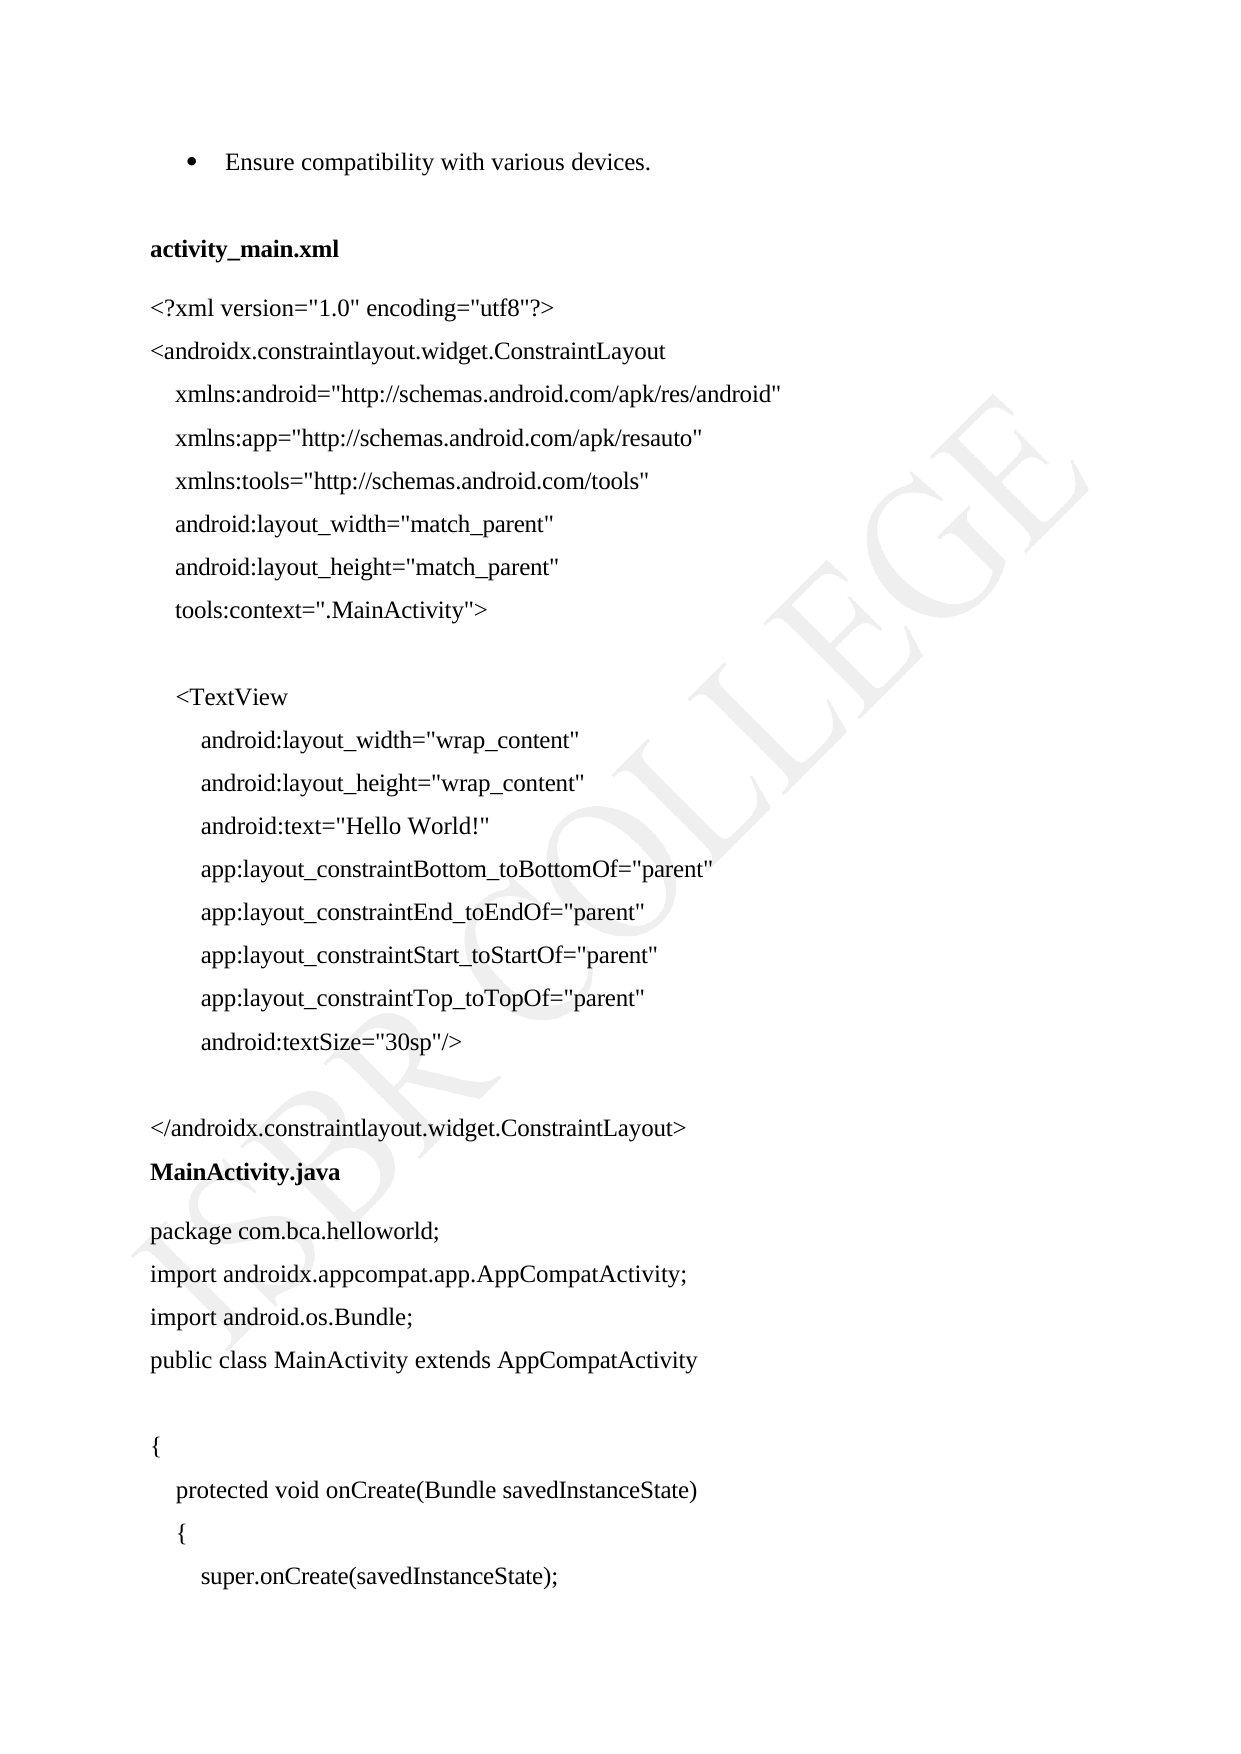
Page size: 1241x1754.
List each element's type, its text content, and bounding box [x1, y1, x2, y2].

text protected void onCreate(Bundle savedInstanceState) [176, 1475, 1105, 1503]
text super.onCreate(savedInstanceState); [201, 1561, 1105, 1589]
text { [176, 1518, 1105, 1546]
subtitle MainActivity.java [150, 1157, 1105, 1186]
text <?xml version="1.0" encoding="utf8"?> [150, 293, 1105, 322]
text import androidx.appcompat.app.AppCompatActivity; import android.os.Bundle; [150, 1259, 688, 1331]
text public class MainActivity extends AppCompatActivity [150, 1345, 1105, 1374]
text </androidx.constraintlayout.widget.ConstraintLayout> [150, 1113, 1105, 1142]
text { [150, 1431, 1105, 1460]
text <TextView android:layout_width="wrap_content" android:layout_height="wrap_content" android:text="Hello World!" [175, 682, 603, 840]
text <androidx.constraintlayout.widget.ConstraintLayout xmlns:android="http://schemas.android.com/apk/res/android" xmlns:app="http://schemas.android.com/apk/resauto" xmlns:tools="http://schemas.android.com/tools" android:layout_width="match_parent" android:layout_height="match_parent" tools:context=".MainActivity"> [150, 336, 815, 624]
text package com.bca.helloworld; [150, 1216, 1105, 1244]
list Ensure compatibility with various devices. [187, 147, 1105, 176]
picture [130, 393, 1089, 1352]
text app:layout_constraintBottom_toBottomOf="parent" app:layout_constraintEnd_toEndOf="parent" app:layout_constraintStart_toStartOf="parent" app:layout_constraintTop_toTopOf="parent" android:textSize="30sp"/> [201, 854, 874, 1055]
subtitle activity_main.xml [150, 234, 1105, 263]
